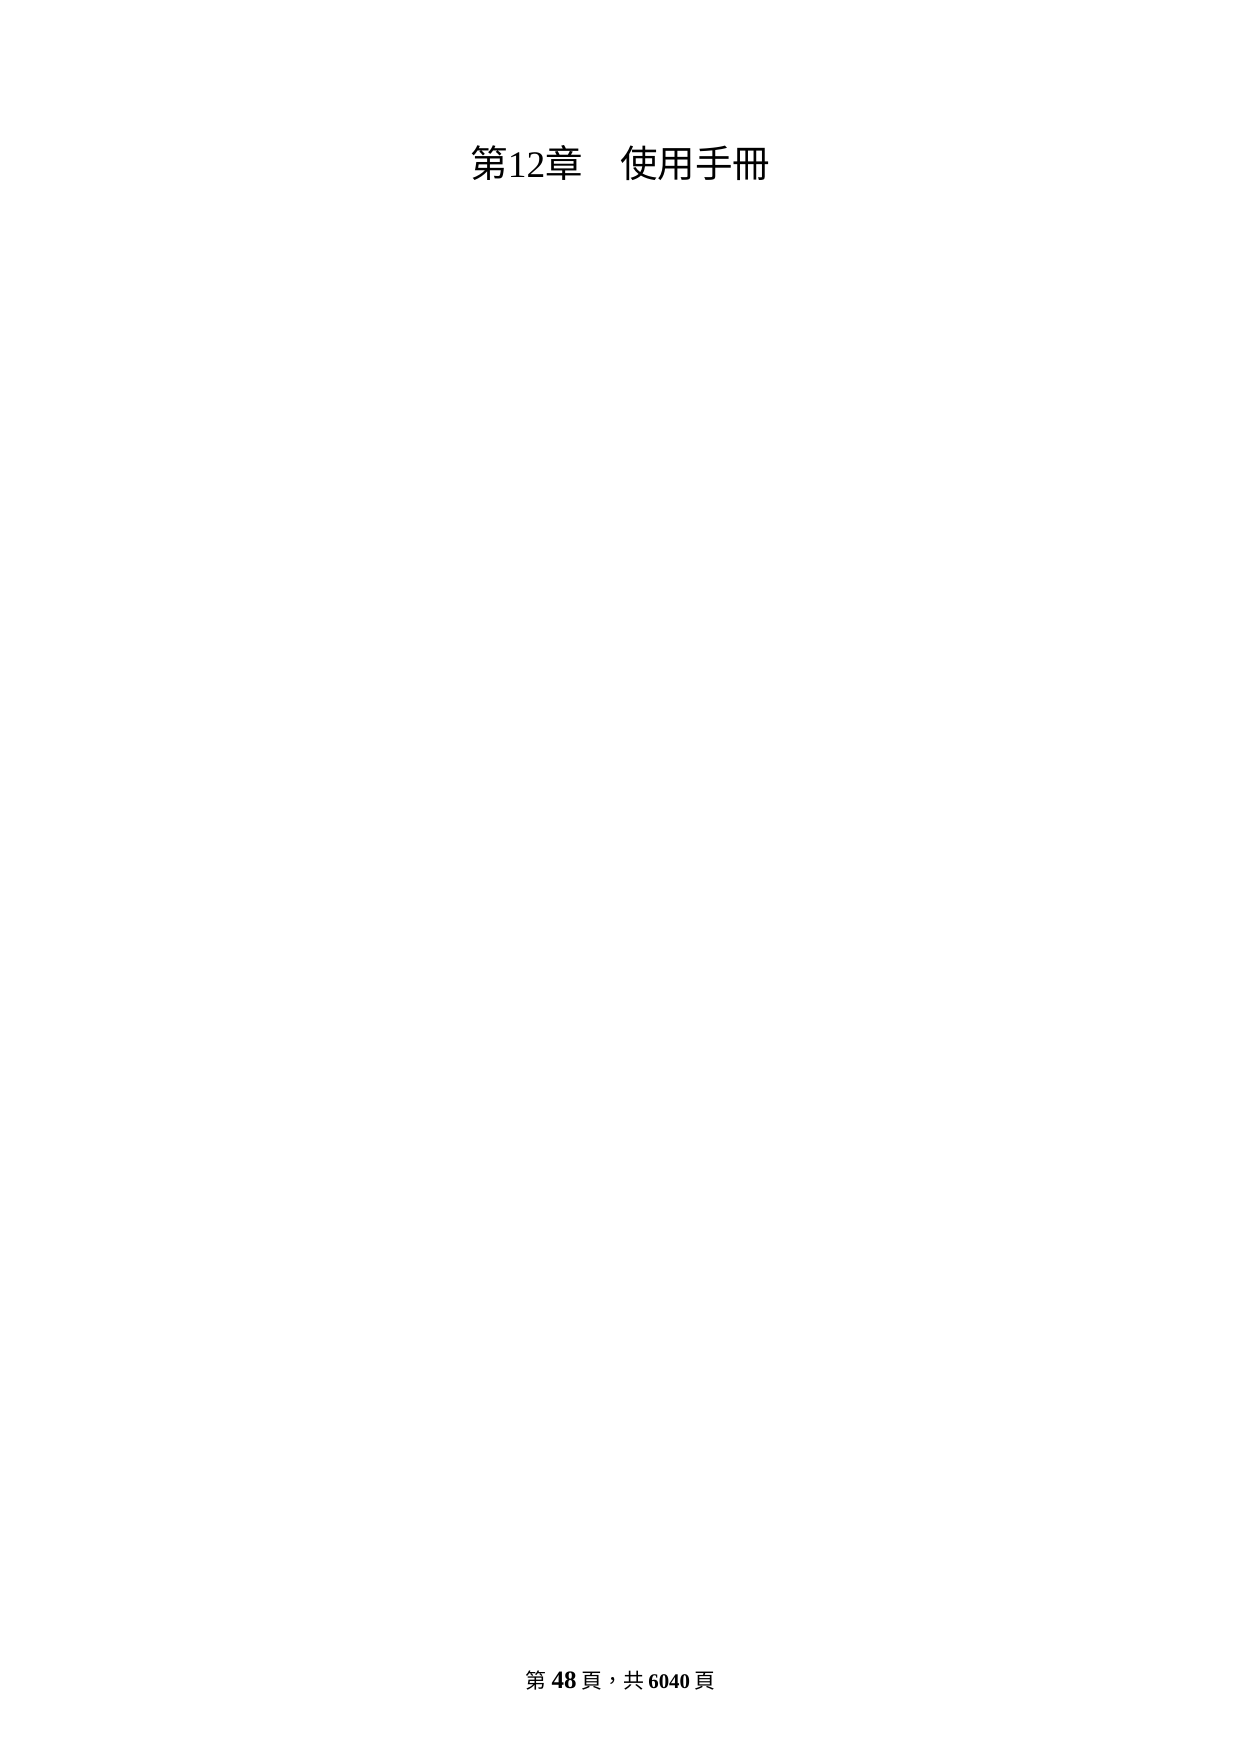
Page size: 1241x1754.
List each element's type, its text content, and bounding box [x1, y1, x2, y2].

subtitle 使用手冊 [89, 121, 1152, 201]
